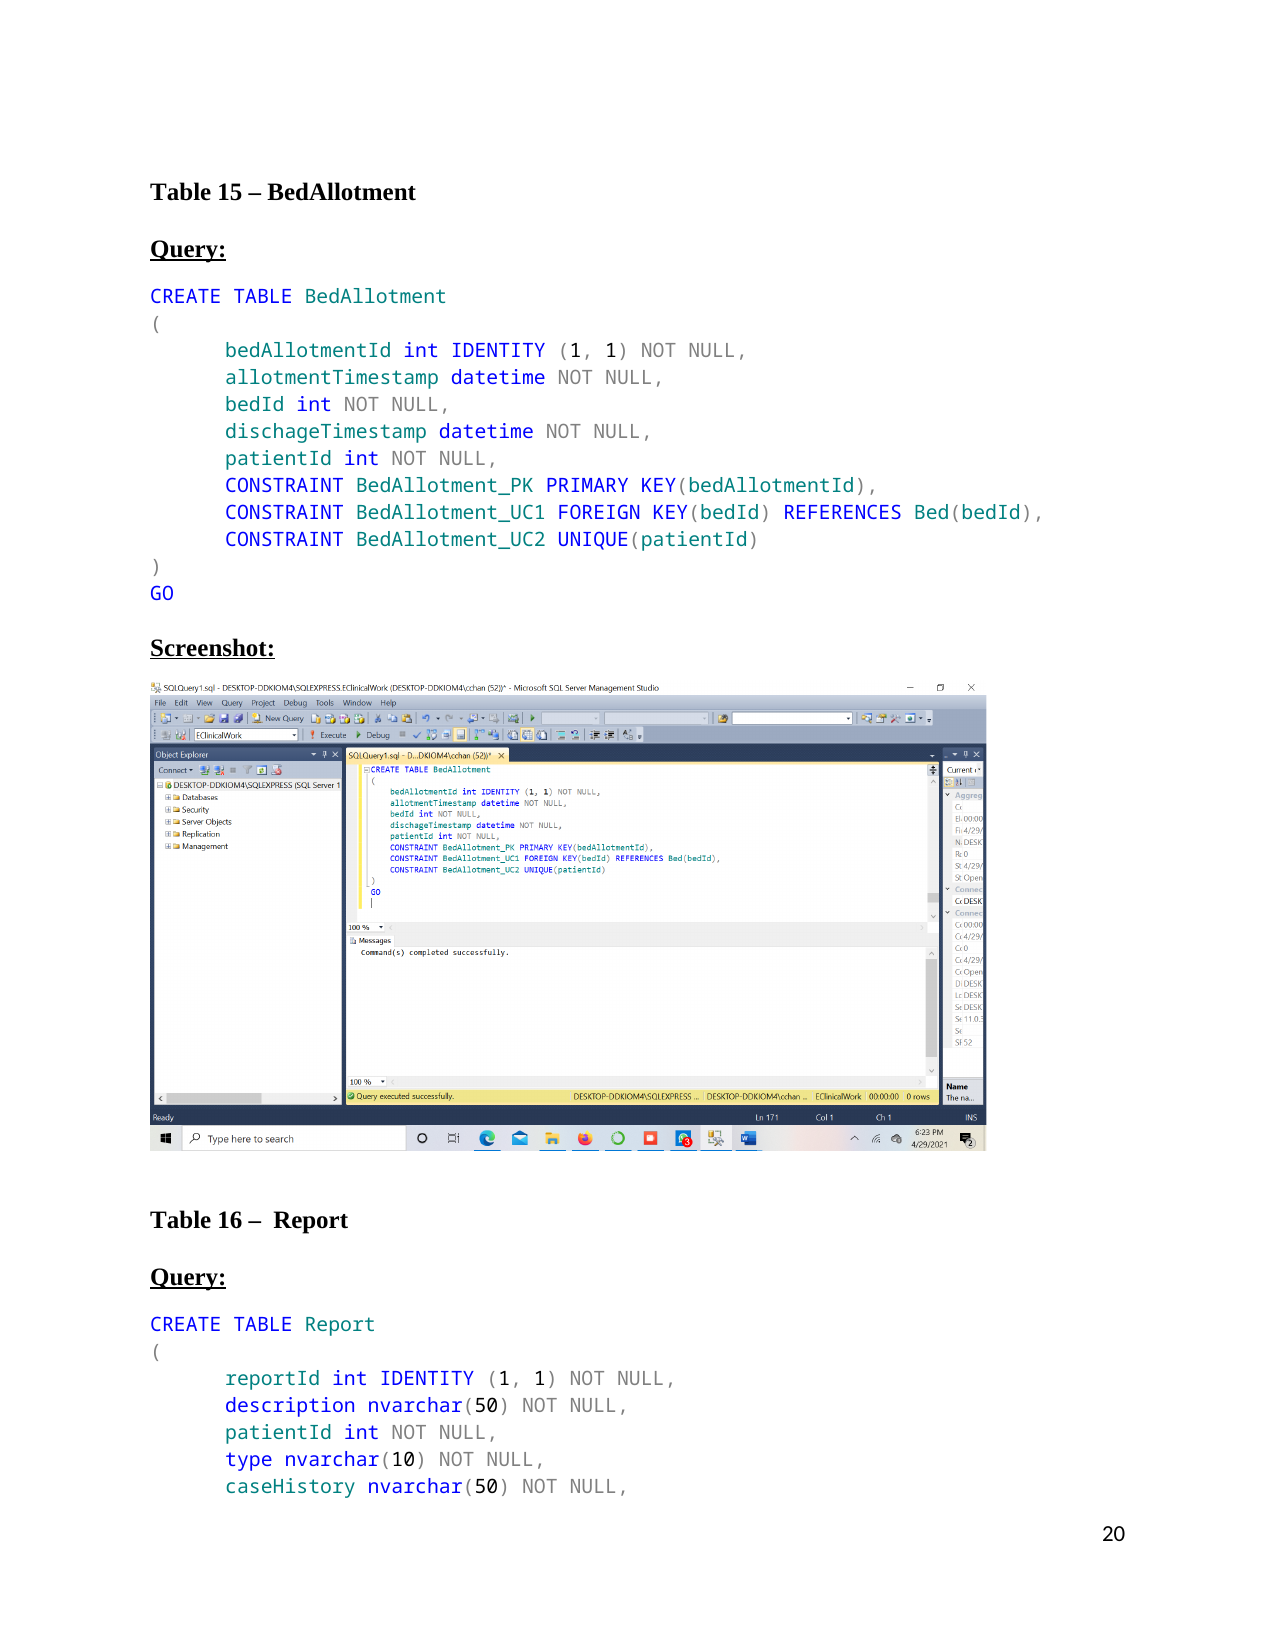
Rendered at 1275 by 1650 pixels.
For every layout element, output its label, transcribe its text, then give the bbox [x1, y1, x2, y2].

text dischageTimestamp datetime NOT NULL, [150, 417, 1125, 444]
text bedAllotmentId int IDENTITY (1, 1) NOT NULL, [150, 336, 1125, 363]
text CREATE TABLE Report [150, 1310, 1125, 1337]
text caseHistory nvarchar(50) NOT NULL, [150, 1472, 1125, 1499]
text reportId int IDENTITY (1, 1) NOT NULL, [150, 1364, 1125, 1391]
text allotmentTimestamp datetime NOT NULL, [150, 363, 1125, 390]
text CONSTRAINT BedAllotment_UC2 UNIQUE(patientId) [150, 525, 1125, 552]
text bedId int NOT NULL, [150, 390, 1125, 417]
text ( [150, 309, 1125, 336]
text description nvarchar(50) NOT NULL, [150, 1391, 1125, 1418]
picture [150, 680, 987, 1151]
text CREATE TABLE BedAllotment [150, 282, 1125, 309]
text Table 15 – BedAllotment [150, 177, 1125, 206]
text patientId int NOT NULL, [150, 444, 1125, 471]
text type nvarchar(10) NOT NULL, [150, 1445, 1125, 1472]
text Table 16 – Report [150, 1205, 1125, 1234]
text Screenshot: [150, 633, 1125, 662]
text CONSTRAINT BedAllotment_PK PRIMARY KEY(bedAllotmentId), [150, 471, 1125, 498]
text ( [150, 1337, 1125, 1364]
text patientId int NOT NULL, [150, 1418, 1125, 1445]
text GO [150, 579, 1125, 606]
text ) [150, 552, 1125, 579]
text CONSTRAINT BedAllotment_UC1 FOREIGN KEY(bedId) REFERENCES Bed(bedId), [150, 498, 1125, 525]
text Query: [150, 1262, 1125, 1291]
text Query: [150, 234, 1125, 263]
